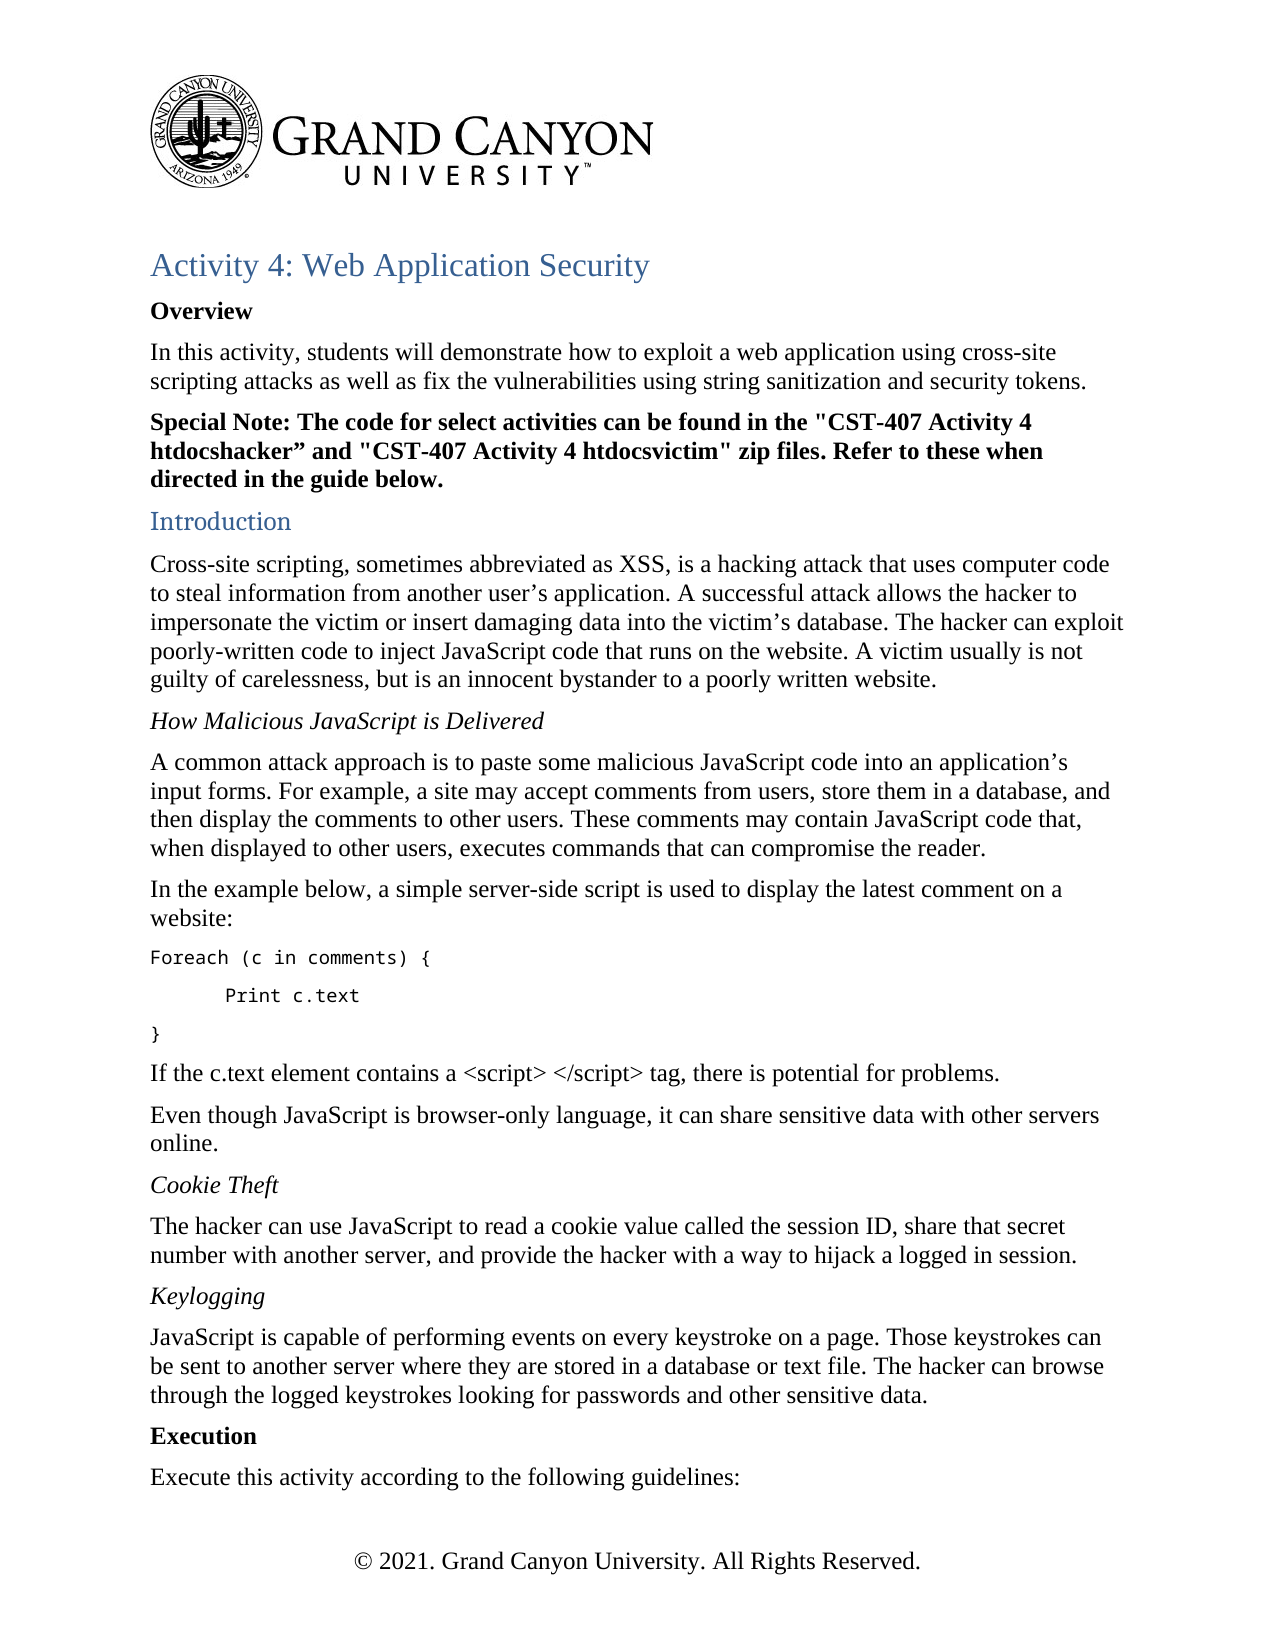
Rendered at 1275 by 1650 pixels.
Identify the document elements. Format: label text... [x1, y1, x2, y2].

text In the example below, a simple server-side script is used to display the latest comment on a website: [150, 874, 1125, 932]
picture [150, 75, 654, 188]
text Execution [150, 1421, 1125, 1450]
text Print c.text [150, 982, 1125, 1008]
text Overview [150, 296, 1125, 324]
text Even though JavaScript is browser-only language, it can share sensitive data with other servers online. [150, 1100, 1125, 1157]
text The hacker can use JavaScript to read a cookie value called the session ID, share that secret number with another server, and provide the hacker with a way to hijack a logged in session. [150, 1211, 1125, 1268]
text How Malicious JavaScript is Delivered [150, 706, 1125, 734]
text Cookie Theft [150, 1170, 1125, 1198]
text Special Note: The code for select activities can be found in the "CST-407 Activity 4 htdocshacker” and "CST-407 Activity 4 htdocsvictim" zip files. Refer to these when directed in the guide below. [150, 407, 1125, 493]
text Execute this activity according to the following guidelines: [150, 1462, 1125, 1491]
text In this activity, students will demonstrate how to exploit a web application using cross-site scripting attacks as well as fix the vulnerabilities using string sanitization and security tokens. [150, 337, 1125, 394]
text Foreach (c in comments) { [150, 944, 1125, 970]
subtitle Introduction [150, 506, 1125, 537]
text JavaScript is capable of performing events on every keystroke on a page. Those keystrokes can be sent to another server where they are stored in a database or text file. The hacker can browse through the logged keystrokes looking for passwords and other sensitive data. [150, 1322, 1125, 1408]
text A common attack approach is to paste some malicious JavaScript code into an application’s input forms. For example, a site may accept comments from users, store them in a database, and then display the comments to other users. These comments may contain JavaScript code that, when displayed to other users, executes commands that can compromise the reader. [150, 747, 1125, 862]
text } [150, 1021, 1125, 1046]
text Cross-site scripting, sometimes abbreviated as XSS, is a hacking attack that uses computer code to steal information from another user’s application. A successful attack allows the hacker to impersonate the victim or insert damaging data into the victim’s database. The hacker can exploit poorly-written code to inject JavaScript code that runs on the website. A victim usually is not guilty of carelessness, but is an innocent bystander to a poorly written website. [150, 549, 1125, 693]
text Keylogging [150, 1281, 1125, 1310]
subtitle Activity 4: Web Application Security [150, 245, 1125, 283]
text If the c.text element contains a <script> </script> tag, there is potential for problems. [150, 1058, 1125, 1087]
